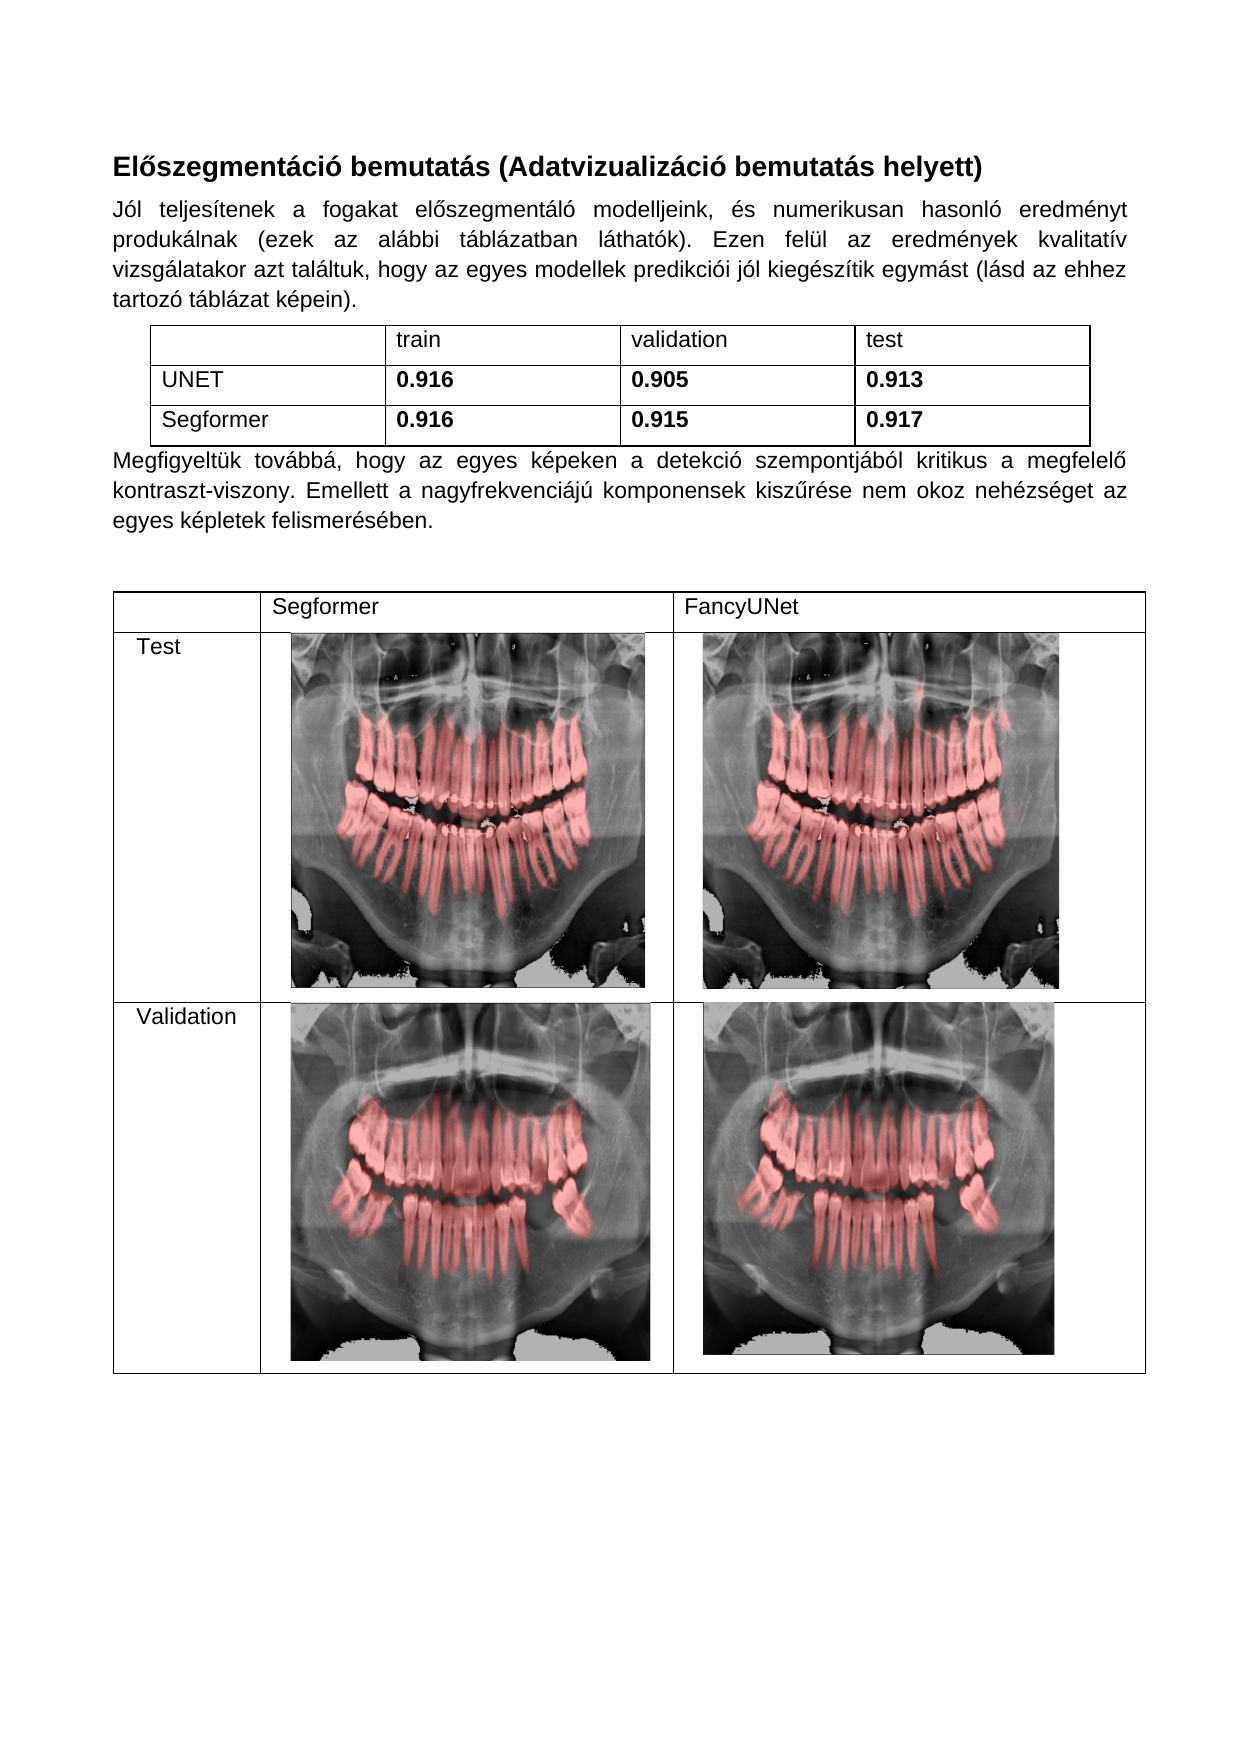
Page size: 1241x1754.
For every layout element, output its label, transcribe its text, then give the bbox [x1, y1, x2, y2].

table_cell Segformer [151, 406, 385, 445]
text Előszegmentáció bemutatás (Adatvizualizáció bemutatás helyett) [112, 150, 1128, 182]
table_cell 0.916 [386, 366, 620, 405]
table_cell [674, 1003, 1145, 1373]
table_cell 0.916 [386, 406, 620, 445]
text Jól teljesítenek a fogakat előszegmentáló modelljeink, és numerikusan hasonló eredményt produkálnak (ezek az alábbi táblázatban láthatók). Ezen felül az eredmények kvalitatív vizsgálatakor azt találtuk, hogy az egyes modellek predikciói jól kiegészítik egymást (lásd az ehhez tartozó táblázat képein). [112, 196, 1128, 312]
table_cell 0.913 [856, 366, 1089, 405]
table_cell Test [114, 633, 260, 1002]
table_header train [386, 326, 620, 365]
table_cell [261, 1003, 673, 1373]
table_cell UNET [151, 366, 385, 405]
table_cell 0.917 [856, 406, 1089, 445]
text Megfigyeltük továbbá, hogy az egyes képeken a detekció szempontjából kritikus a megfelelő kontraszt-viszony. Emellett a nagyfrekvenciájú komponensek kiszűrése nem okoz nehézséget az egyes képletek felismerésében. [112, 447, 1128, 533]
table_header test [856, 326, 1089, 365]
table_cell [261, 633, 673, 1002]
table_cell 0.915 [621, 406, 854, 445]
table_cell Validation [114, 1003, 260, 1373]
table_header validation [621, 326, 854, 365]
table_header Segformer [261, 593, 673, 632]
table_cell 0.905 [621, 366, 854, 405]
table_cell [674, 633, 1145, 1002]
table_header [114, 593, 260, 632]
table_header FancyUNet [674, 593, 1145, 632]
table_header [151, 326, 385, 365]
